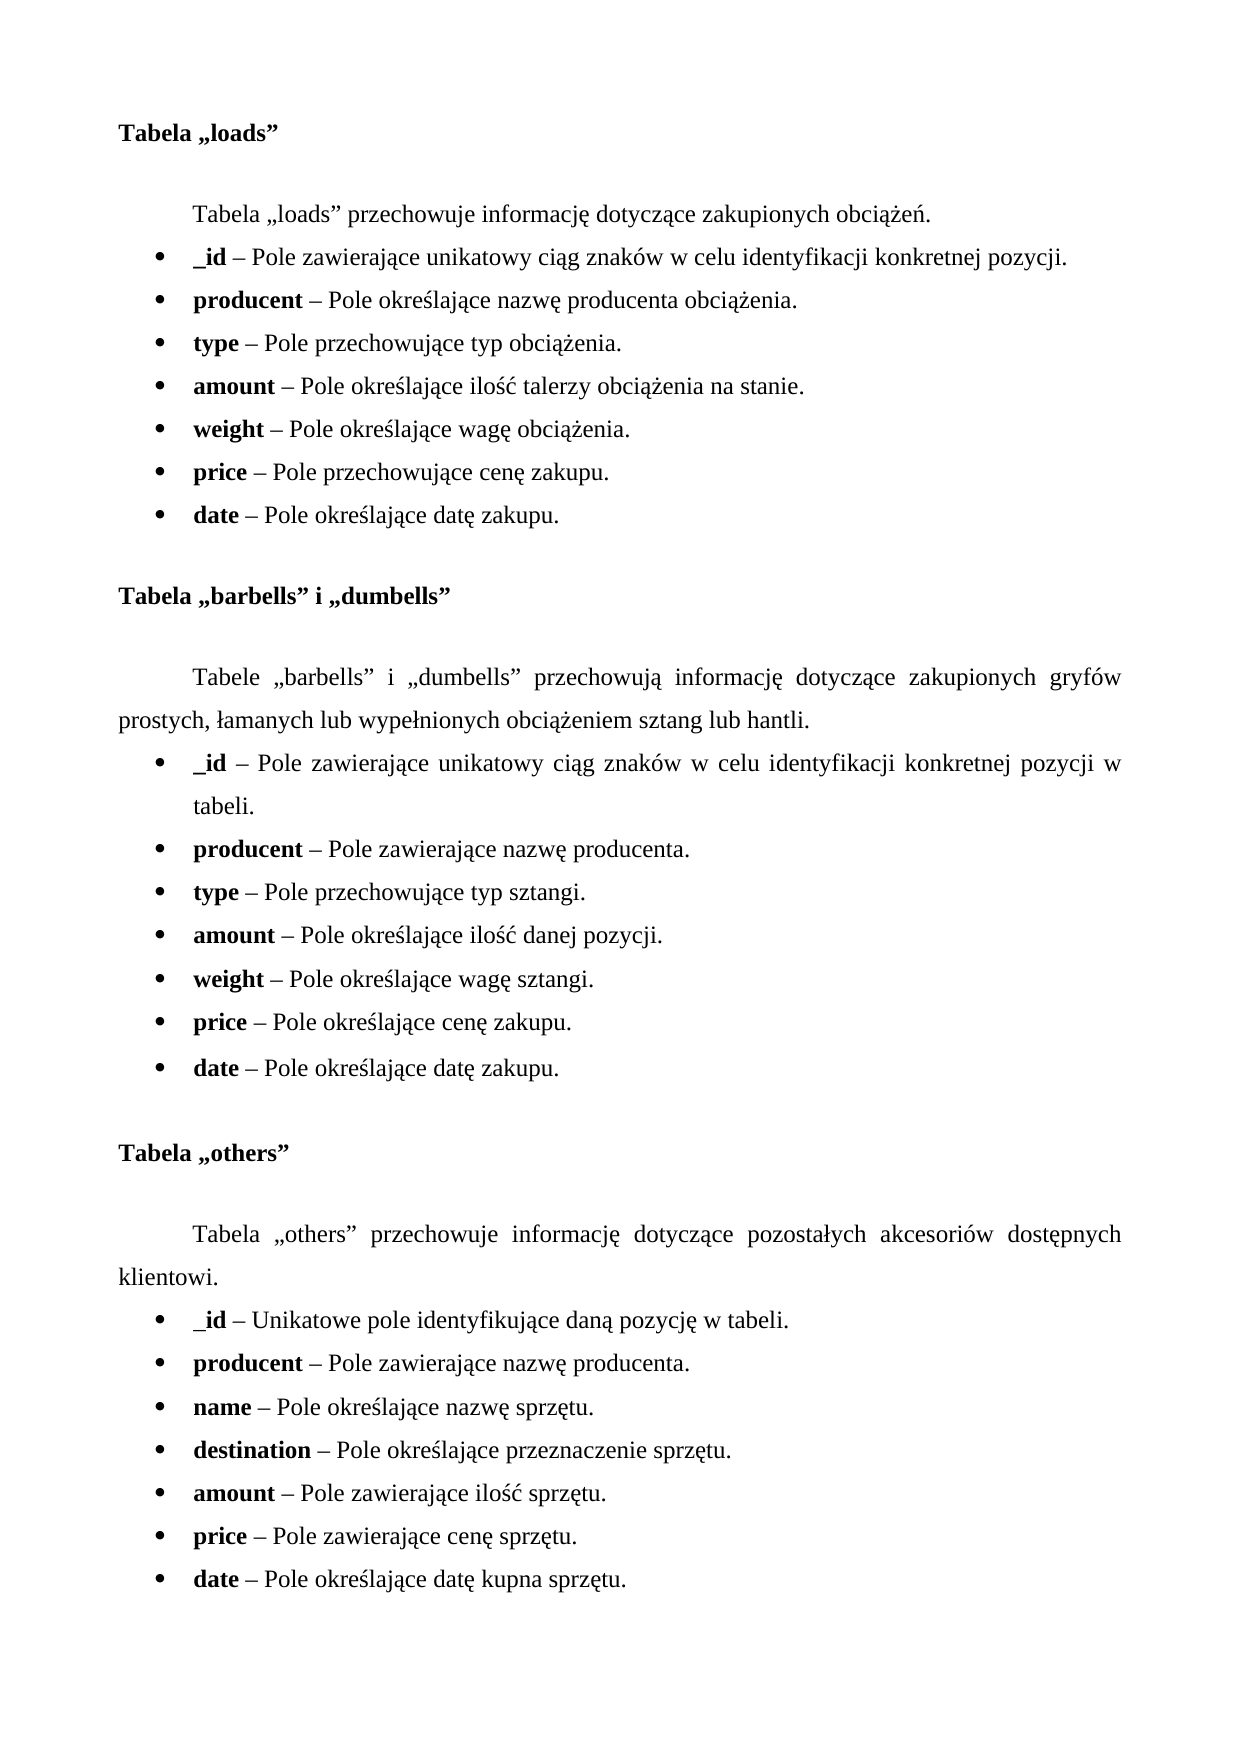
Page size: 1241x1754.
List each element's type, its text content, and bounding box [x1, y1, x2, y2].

list producent – Pole zawierające nazwę producenta. [156, 1348, 1122, 1377]
list date – Pole określające datę zakupu. [156, 1050, 1122, 1084]
list _id – Unikatowe pole identyfikujące daną pozycję w tabeli. [156, 1305, 1122, 1334]
list producent – Pole zawierające nazwę producenta. [156, 834, 1122, 863]
list destination – Pole określające przeznaczenie sprzętu. [156, 1435, 1122, 1463]
list price – Pole przechowujące cenę zakupu. [156, 457, 1122, 486]
subtitle Tabela „barbells” i „dumbells” [118, 581, 1122, 610]
list date – Pole określające datę zakupu. [156, 501, 1122, 529]
subtitle Tabela „others” [118, 1138, 1122, 1167]
list amount – Pole zawierające ilość sprzętu. [156, 1478, 1122, 1507]
text Tabela „loads” przechowuje informację dotyczące zakupionych obciążeń. [118, 199, 1122, 227]
list _id – Pole zawierające unikatowy ciąg znaków w celu identyfikacji konkretnej pozycji. [156, 242, 1122, 271]
text Tabela „others” przechowuje informację dotyczące pozostałych akcesoriów dostępnych klientowi. [118, 1219, 1122, 1291]
list type – Pole przechowujące typ obciążenia. [156, 328, 1122, 357]
list price – Pole zawierające cenę sprzętu. [156, 1521, 1122, 1550]
list amount – Pole określające ilość danej pozycji. [156, 921, 1122, 949]
list producent – Pole określające nazwę producenta obciążenia. [156, 285, 1122, 314]
list date – Pole określające datę kupna sprzętu. [156, 1564, 1122, 1593]
list amount – Pole określające ilość talerzy obciążenia na stanie. [156, 371, 1122, 400]
text Tabele „barbells” i „dumbells” przechowują informację dotyczące zakupionych gryfów prostych, łamanych lub wypełnionych obciążeniem sztang lub hantli. [118, 662, 1122, 734]
list _id – Pole zawierające unikatowy ciąg znaków w celu identyfikacji konkretnej pozycji w tabeli. [156, 748, 1122, 820]
list price – Pole określające cenę zakupu. [156, 1007, 1122, 1036]
list type – Pole przechowujące typ sztangi. [156, 877, 1122, 906]
list weight – Pole określające wagę sztangi. [156, 964, 1122, 992]
list name – Pole określające nazwę sprzętu. [156, 1392, 1122, 1420]
subtitle Tabela „loads” [118, 118, 1122, 147]
list weight – Pole określające wagę obciążenia. [156, 414, 1122, 443]
